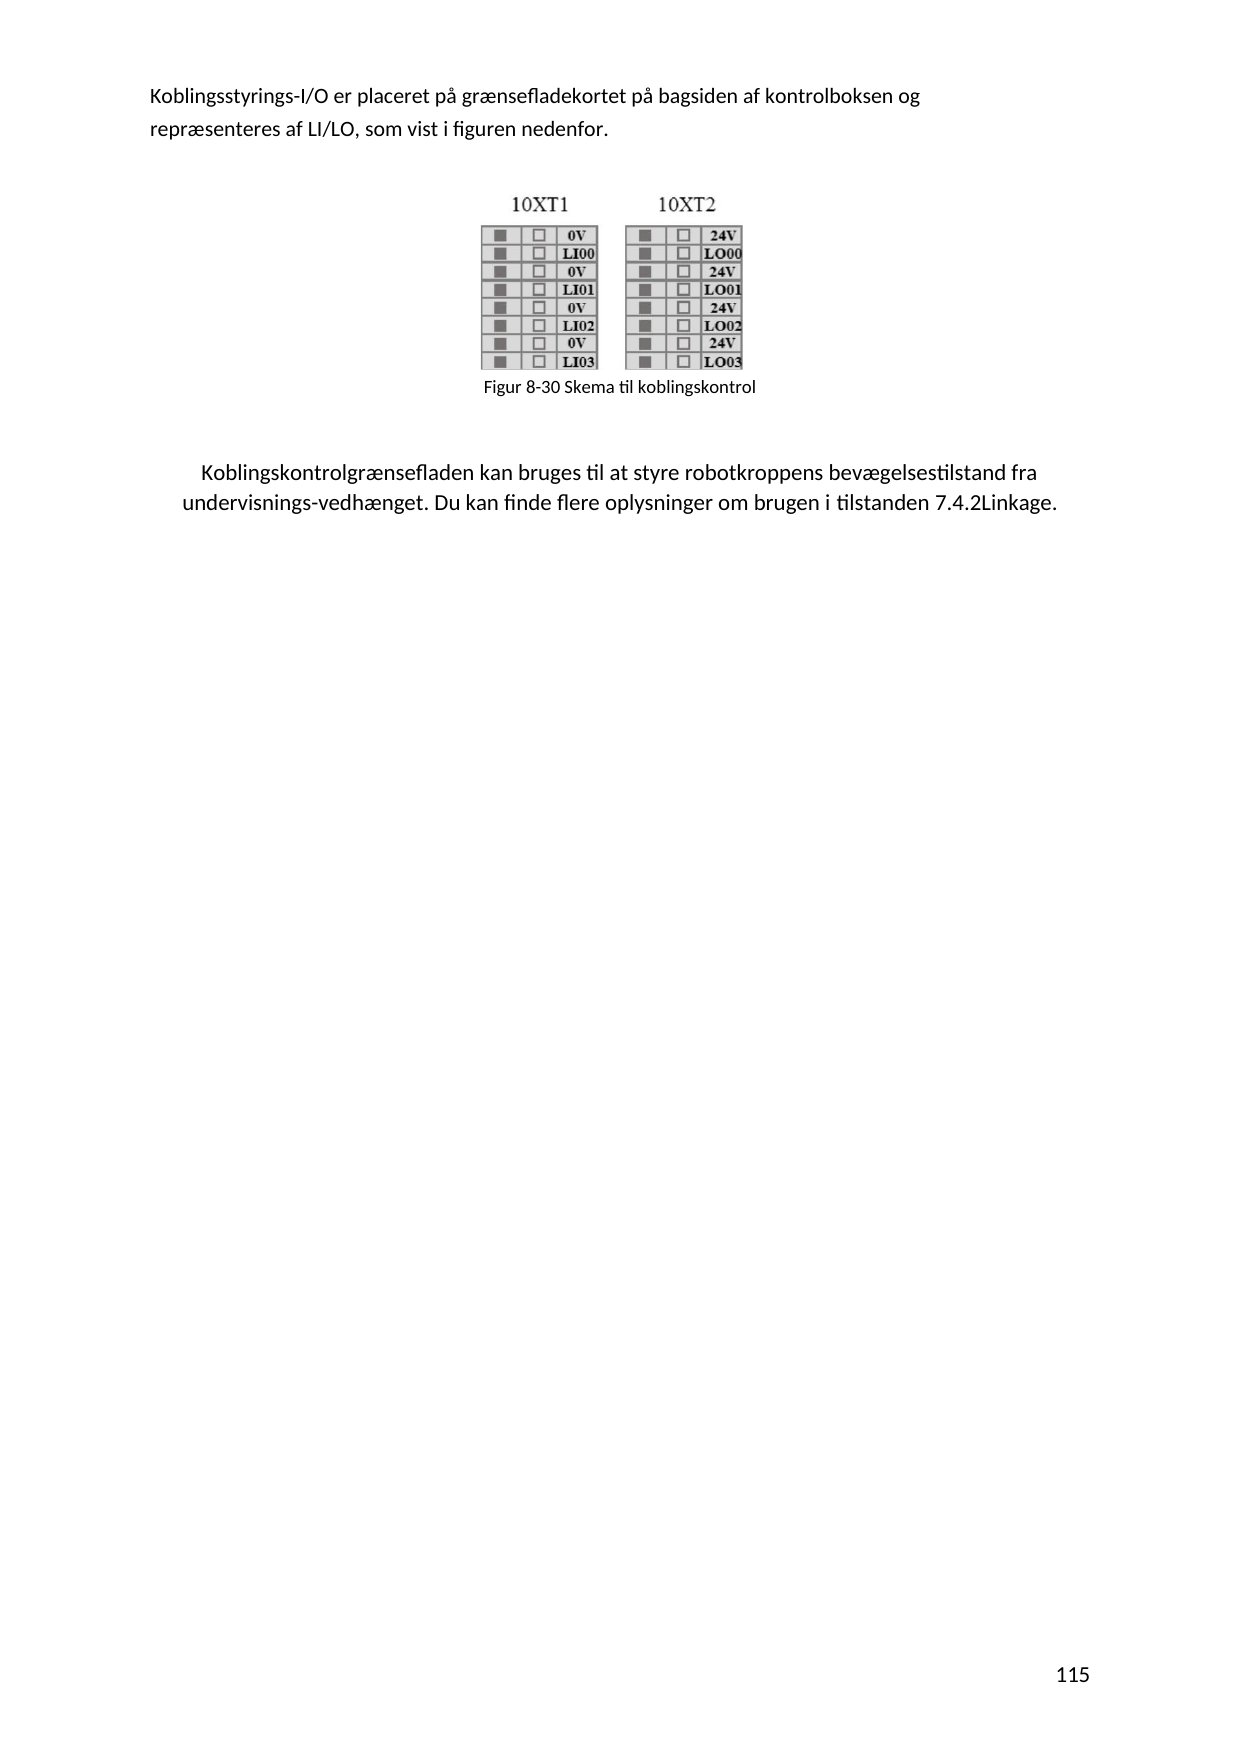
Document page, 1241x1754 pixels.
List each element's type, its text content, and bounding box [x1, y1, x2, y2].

text Koblingsstyrings-I/O er placeret på grænsefladekortet på bagsiden af kontrolboksen og repræsenteres af LI/LO, som vist i figuren nedenfor. [150, 83, 1048, 142]
text Figur 8-30 Skema til koblingskontrol [150, 375, 1089, 398]
picture [480, 183, 760, 370]
text Koblingskontrolgrænsefladen kan bruges til at styre robotkroppens bevægelsestilstand fra undervisnings-vedhænget. Du kan finde flere oplysninger om brugen i tilstanden 7.4.2Linkage. [150, 458, 1089, 516]
